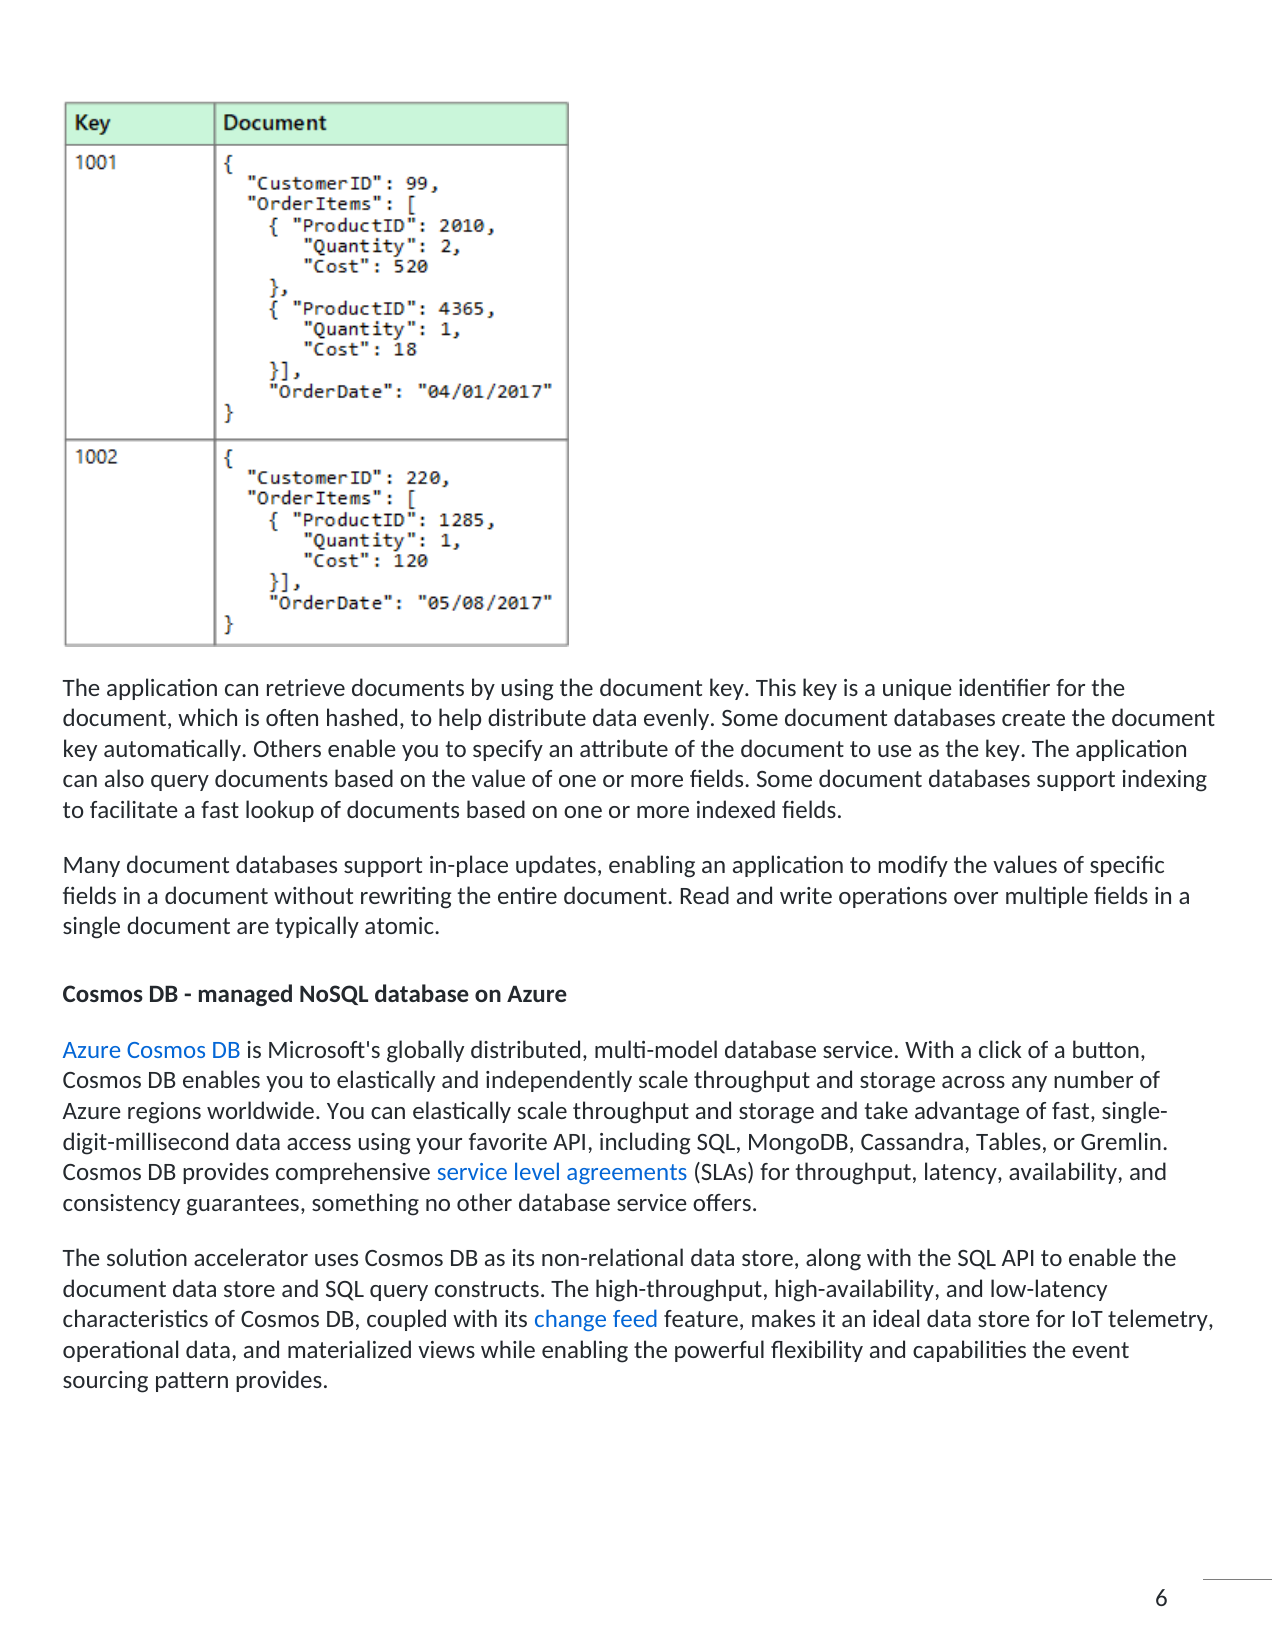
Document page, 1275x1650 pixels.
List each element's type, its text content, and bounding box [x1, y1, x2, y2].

text Many document databases support in-place updates, enabling an application to modify the values of specific fields in a document without rewriting the entire document. Read and write operations over multiple fields in a single document are typically atomic. [62, 849, 1219, 941]
subtitle Cosmos DB - managed NoSQL database on Azure [62, 978, 1219, 1009]
text The solution accelerator uses Cosmos DB as its non-relational data store, along with the SQL API to enable the document data store and SQL query constructs. The high-throughput, high-availability, and low-latency characteristics of Cosmos DB, coupled with its change feed feature, makes it an ideal data store for IoT telemetry, operational data, and materialized views while enabling the powerful flexibility and capabilities the event sourcing pattern provides. [62, 1242, 1219, 1395]
text Azure Cosmos DB is Microsoft's globally distributed, multi-model database service. With a click of a button, Cosmos DB enables you to elastically and independently scale throughput and storage across any number of Azure regions worldwide. You can elastically scale throughput and storage and take advantage of fast, single-digit-millisecond data access using your favorite API, including SQL, MongoDB, Cassandra, Tables, or Gremlin. Cosmos DB provides comprehensive service level agreements (SLAs) for throughput, latency, availability, and consistency guarantees, something no other database service offers. [62, 1034, 1219, 1217]
picture [62, 100, 569, 647]
text The application can retrieve documents by using the document key. This key is a unique identifier for the document, which is often hashed, to help distribute data evenly. Some document databases create the document key automatically. Others enable you to specify an attribute of the document to use as the key. The application can also query documents based on the value of one or more fields. Some document databases support indexing to facilitate a fast lookup of documents based on one or more indexed fields. [62, 672, 1219, 824]
